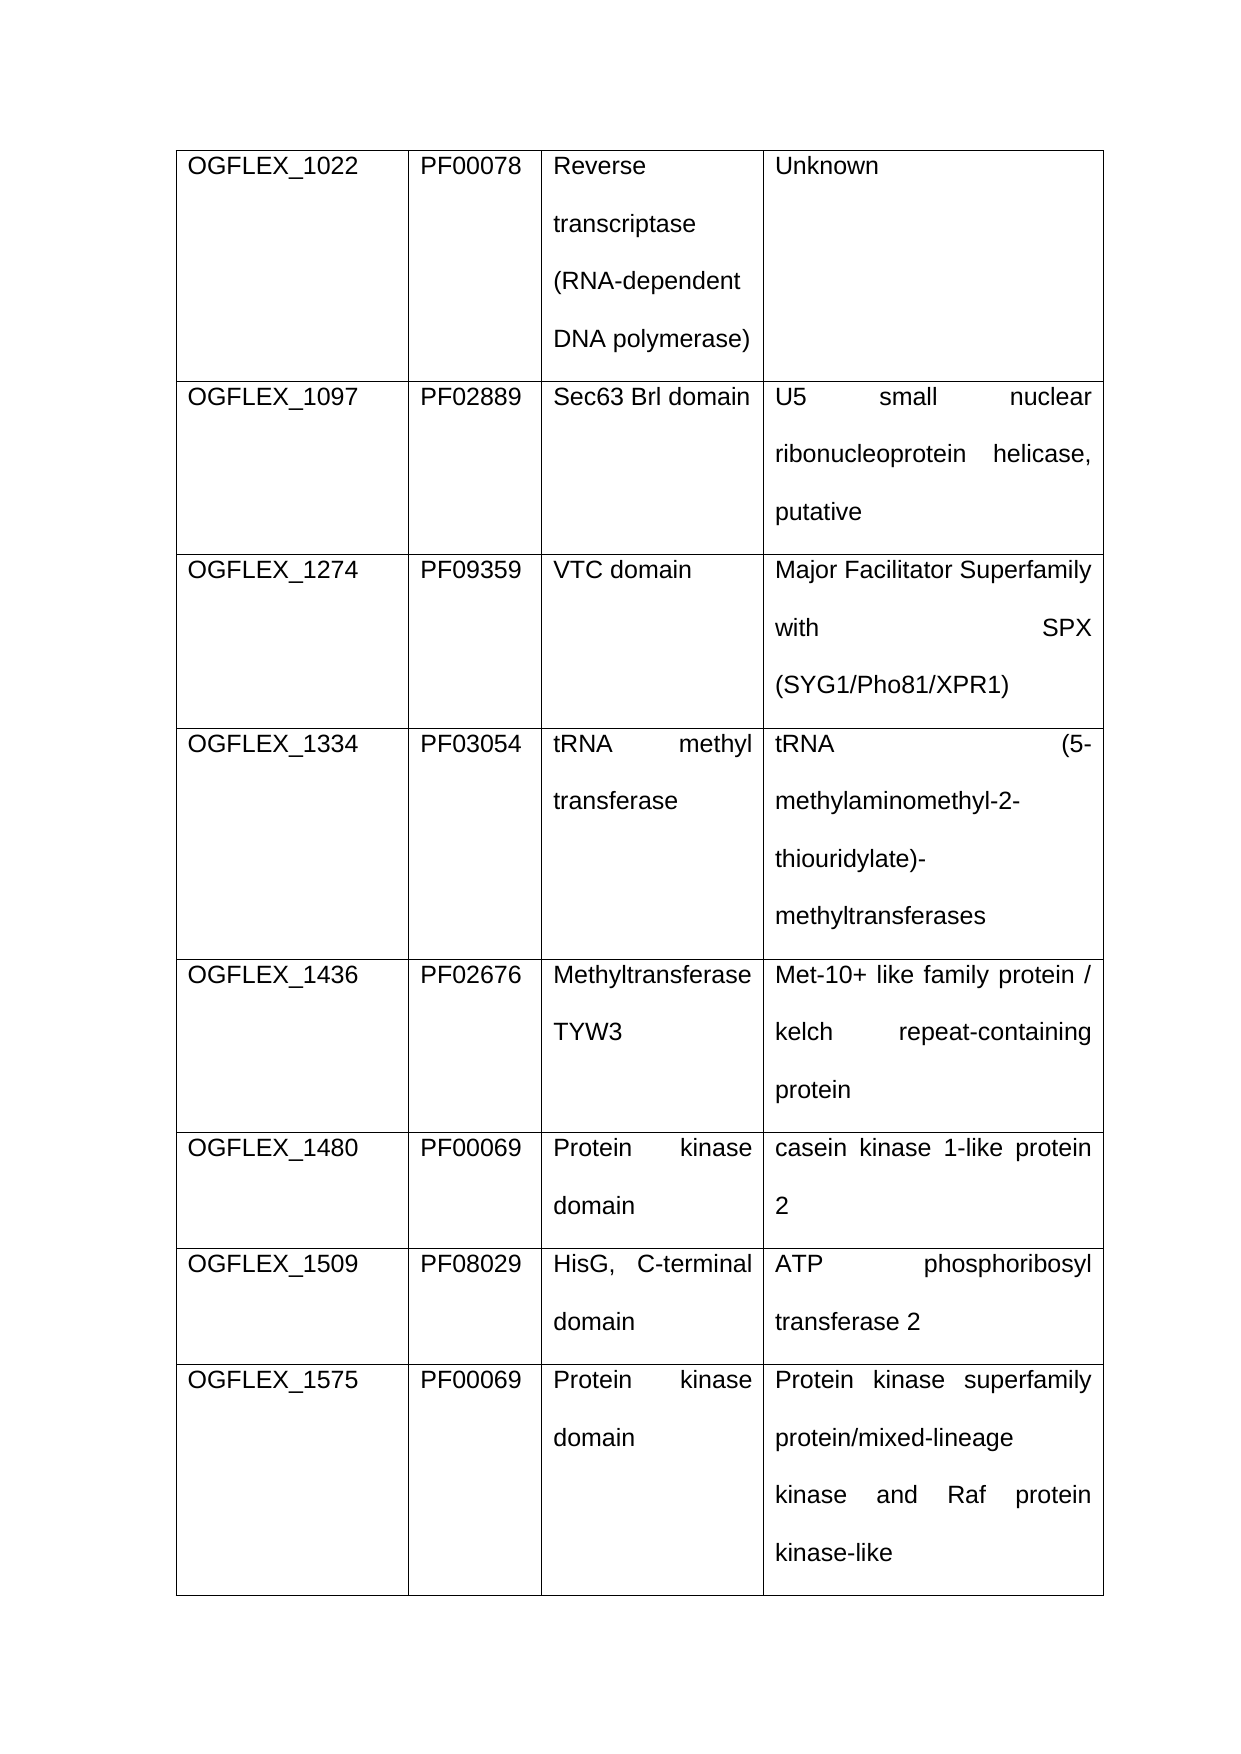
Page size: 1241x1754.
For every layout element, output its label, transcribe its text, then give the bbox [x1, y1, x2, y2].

table_cell OGFLEX_1480 [177, 1133, 408, 1248]
table_cell OGFLEX_1436 [177, 960, 408, 1132]
table_cell tRNA methyl transferase [542, 729, 763, 959]
table_cell VTC domain [542, 555, 763, 728]
table_cell OGFLEX_1575 [177, 1365, 408, 1595]
table_cell Met-10+ like family protein / kelch repeat-containing protein [764, 960, 1103, 1132]
table_cell PF00069 [409, 1133, 541, 1248]
table_cell ATP phosphoribosyl transferase 2 [764, 1249, 1103, 1364]
table_cell Methyltransferase TYW3 [542, 960, 763, 1132]
table_cell OGFLEX_1022 [177, 151, 408, 381]
table_cell Protein kinase domain [542, 1365, 763, 1595]
table_cell U5 small nuclear ribonucleoprotein helicase, putative [764, 382, 1103, 554]
table_cell PF09359 [409, 555, 541, 728]
table_cell PF00078 [409, 151, 541, 381]
table_cell PF02676 [409, 960, 541, 1132]
table_cell Reverse transcriptase (RNA-dependent DNA polymerase) [542, 151, 763, 381]
table_cell PF08029 [409, 1249, 541, 1364]
table_cell Unknown [764, 151, 1103, 381]
table_cell PF03054 [409, 729, 541, 959]
table_cell OGFLEX_1097 [177, 382, 408, 554]
table_cell OGFLEX_1274 [177, 555, 408, 728]
table_cell tRNA (5-methylaminomethyl-2-thiouridylate)-methyltransferases [764, 729, 1103, 959]
table_cell Protein kinase domain [542, 1133, 763, 1248]
table_cell Protein kinase superfamily protein/mixed-lineage kinase and Raf protein kinase-like [764, 1365, 1103, 1595]
table_cell Major Facilitator Superfamily with SPX (SYG1/Pho81/XPR1) [764, 555, 1103, 728]
table_cell PF00069 [409, 1365, 541, 1595]
table_cell OGFLEX_1509 [177, 1249, 408, 1364]
table_cell OGFLEX_1334 [177, 729, 408, 959]
table_cell PF02889 [409, 382, 541, 554]
table_cell casein kinase 1-like protein 2 [764, 1133, 1103, 1248]
table_cell Sec63 Brl domain [542, 382, 763, 554]
table_cell HisG, C-terminal domain [542, 1249, 763, 1364]
